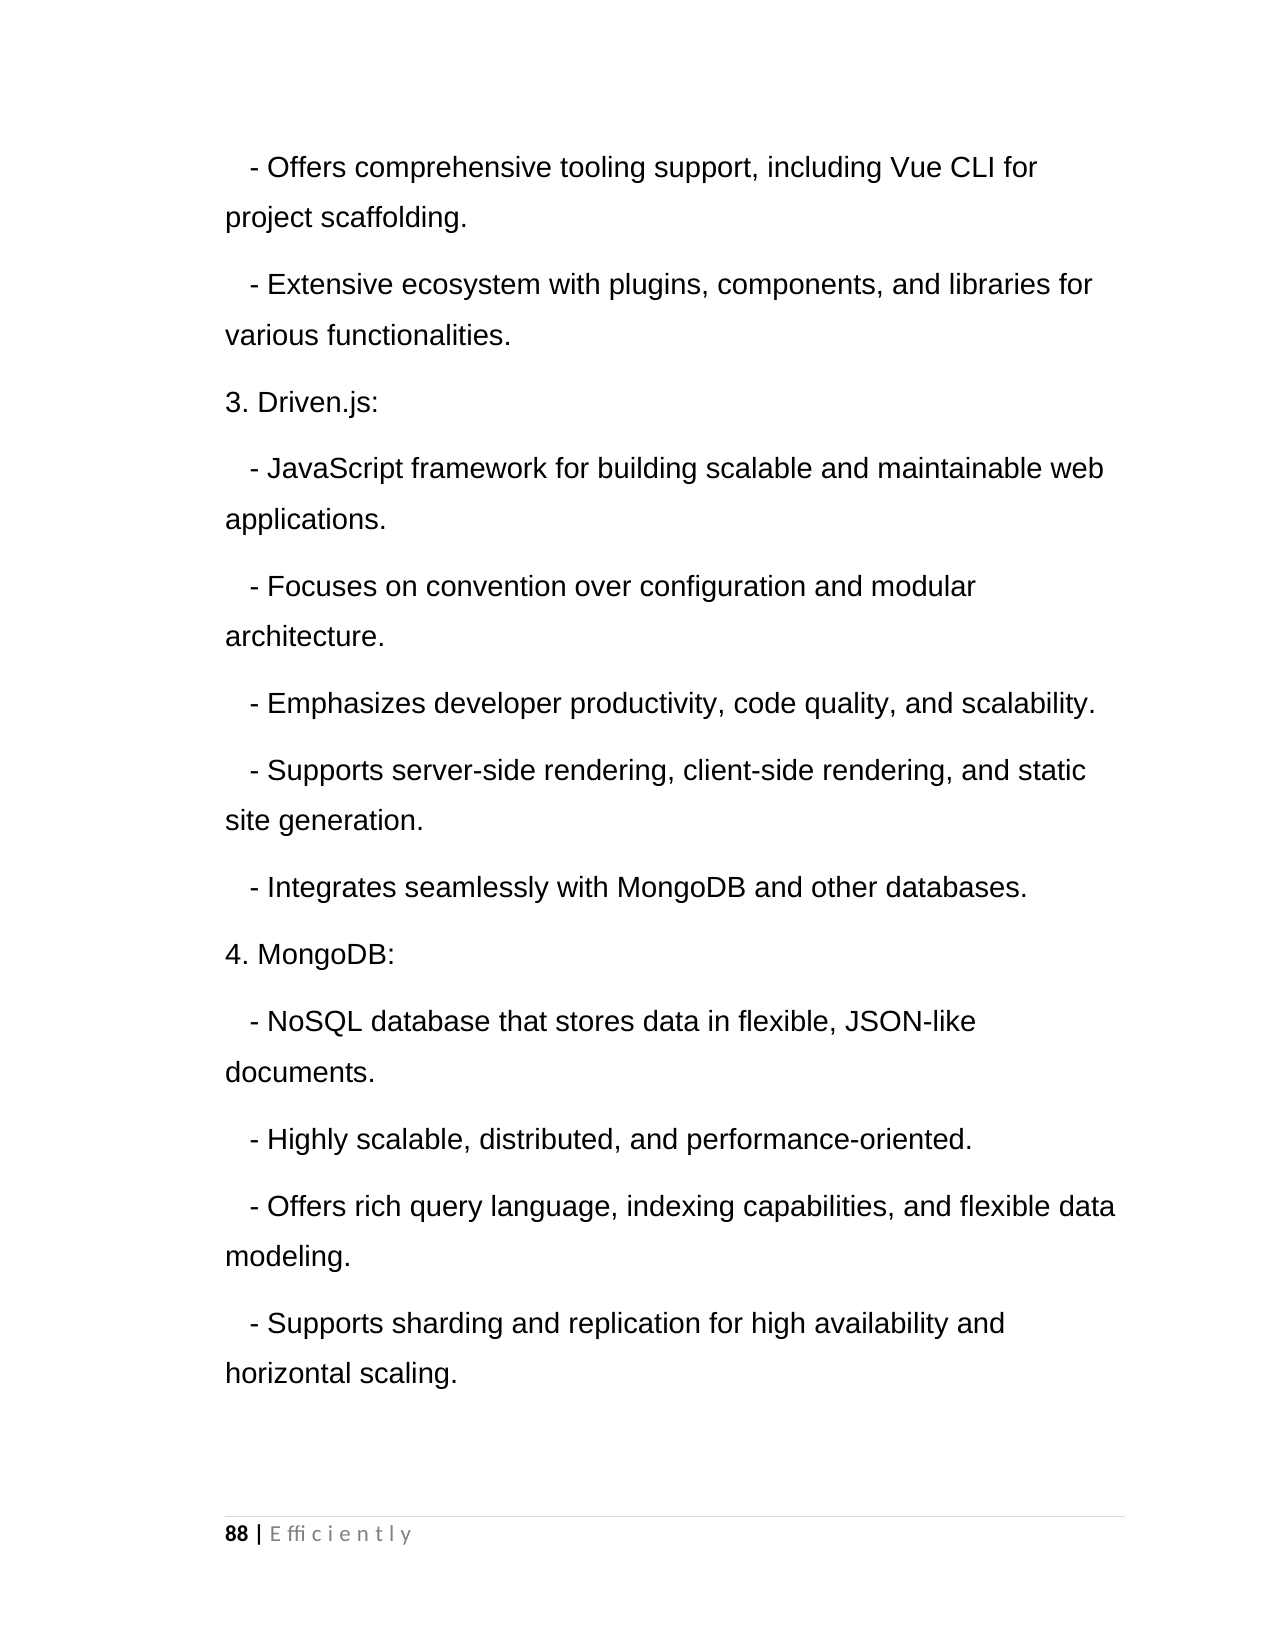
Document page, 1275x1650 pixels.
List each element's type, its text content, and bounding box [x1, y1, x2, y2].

text - Offers rich query language, indexing capabilities, and flexible data modeling. [225, 1189, 1125, 1272]
text - Highly scalable, distributed, and performance-oriented. [225, 1122, 1125, 1155]
text 4. MongoDB: [225, 937, 1125, 971]
text - JavaScript framework for building scalable and maintainable web applications. [225, 452, 1125, 535]
text - Offers comprehensive tooling support, including Vue CLI for project scaffolding. [225, 150, 1125, 234]
text - Extensive ecosystem with plugins, components, and libraries for various functionalities. [225, 267, 1125, 351]
text - Supports sharding and replication for high availability and horizontal scaling. [225, 1306, 1125, 1390]
text - Emphasizes developer productivity, code quality, and scalability. [225, 686, 1125, 720]
text - NoSQL database that stores data in flexible, JSON-like documents. [225, 1004, 1125, 1088]
text 3. Driven.js: [225, 384, 1125, 418]
text - Supports server-side rendering, client-side rendering, and static site generation. [225, 753, 1125, 837]
text - Focuses on convention over configuration and modular architecture. [225, 569, 1125, 653]
text - Integrates seamlessly with MongoDB and other databases. [225, 870, 1125, 904]
